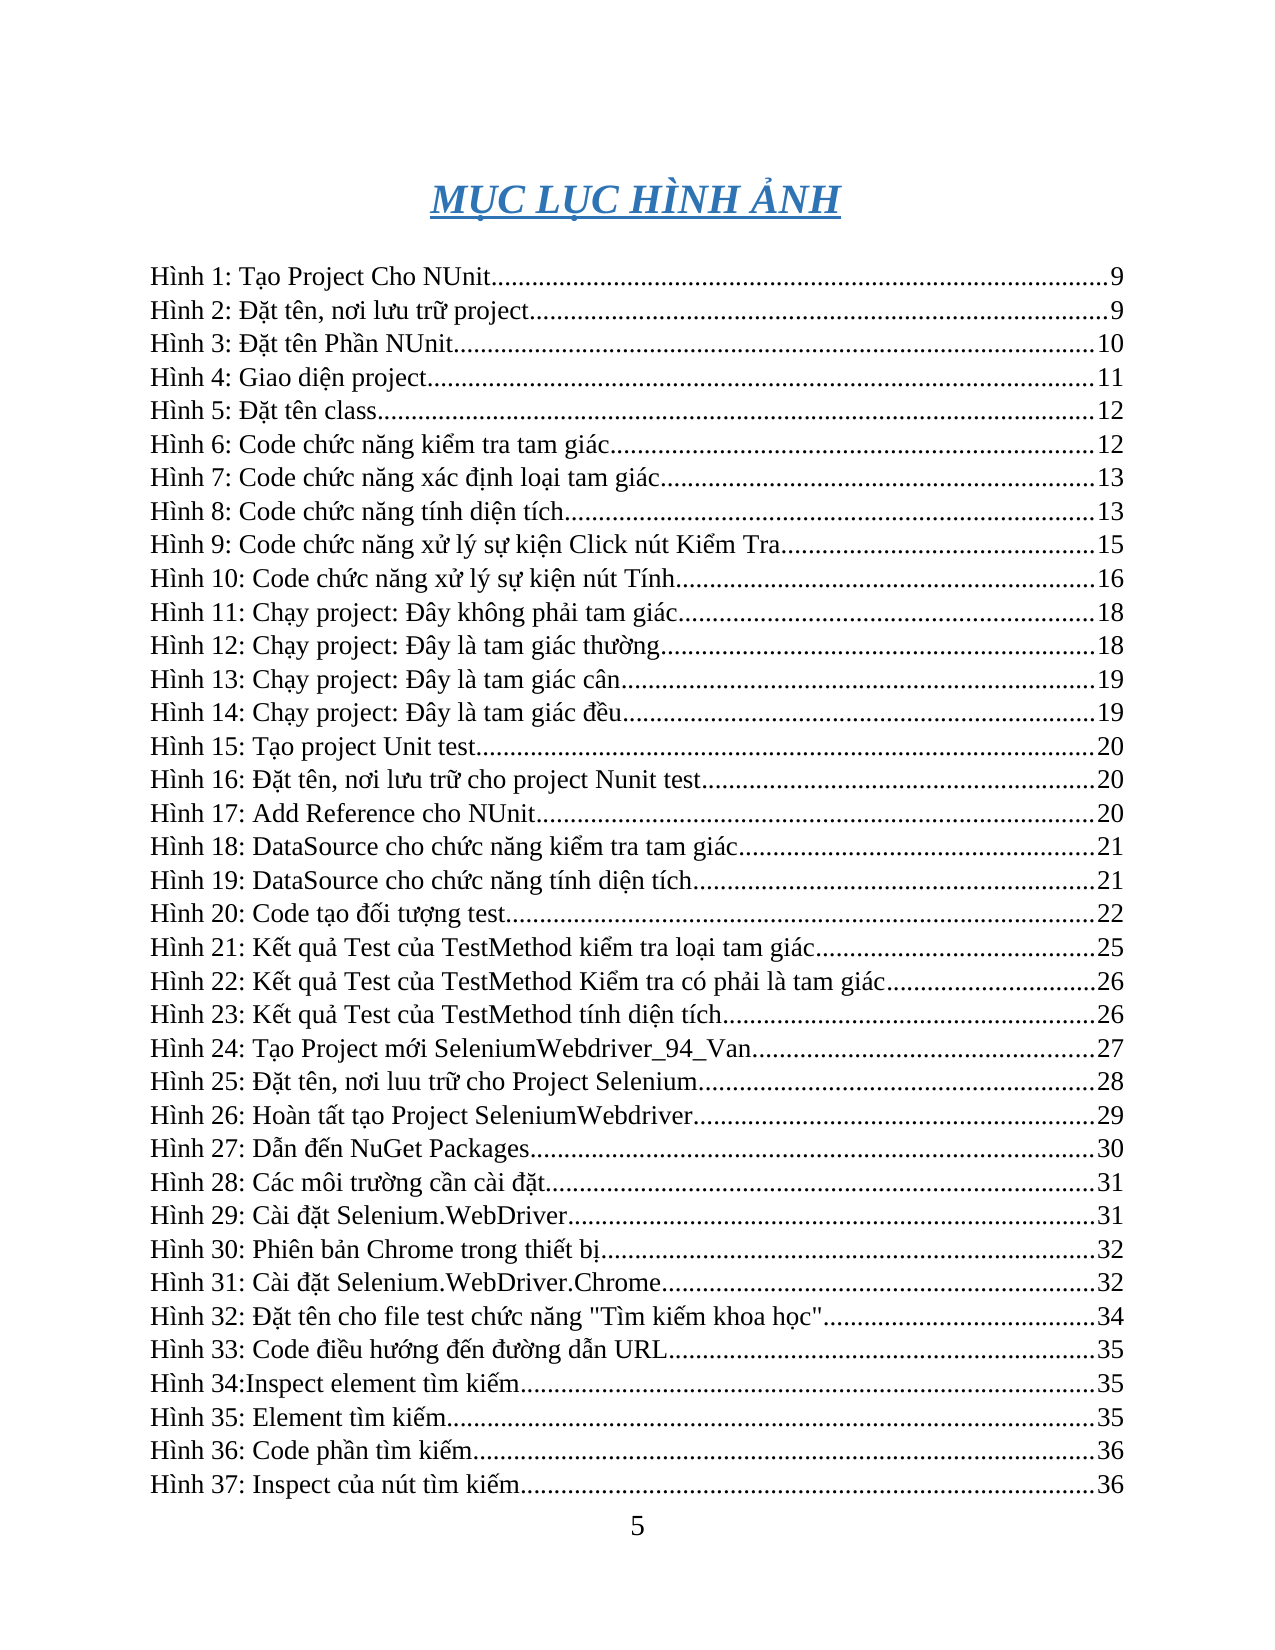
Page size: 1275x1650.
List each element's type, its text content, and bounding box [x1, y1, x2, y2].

text Hình 4: Giao diện project 11 [150, 361, 1125, 392]
text Hình 21: Kết quả Test của TestMethod kiểm tra loại tam giác 25 [150, 931, 1125, 962]
text Hình 22: Kết quả Test của TestMethod Kiểm tra có phải là tam giác 26 [150, 964, 1125, 996]
text Hình 23: Kết quả Test của TestMethod tính diện tích 26 [150, 998, 1125, 1029]
text Hình 5: Đặt tên class 12 [150, 394, 1125, 426]
text Hình 20: Code tạo đối tượng test 22 [150, 897, 1125, 929]
text Hình 30: Phiên bản Chrome trong thiết bị 32 [150, 1233, 1125, 1264]
text Hình 25: Đặt tên, nơi luu trữ cho Project Selenium 28 [150, 1065, 1125, 1096]
text Hình 27: Dẫn đến NuGet Packages 30 [150, 1132, 1125, 1163]
text Hình 19: DataSource cho chức năng tính diện tích 21 [150, 864, 1125, 895]
text Hình 6: Code chức năng kiểm tra tam giác 12 [150, 428, 1125, 459]
text Hình 18: DataSource cho chức năng kiểm tra tam giác 21 [150, 830, 1125, 862]
text Hình 31: Cài đặt Selenium.WebDriver.Chrome 32 [150, 1266, 1125, 1298]
text Hình 8: Code chức năng tính diện tích 13 [150, 495, 1125, 526]
text Hình 28: Các môi trường cần cài đặt 31 [150, 1166, 1125, 1197]
text Hình 37: Inspect của nút tìm kiếm 36 [150, 1468, 1125, 1499]
text Hình 9: Code chức năng xử lý sự kiện Click nút Kiểm Tra 15 [150, 528, 1125, 560]
subtitle MỤC LỤC HÌNH ẢNH [150, 175, 1125, 223]
text Hình 12: Chạy project: Đây là tam giác thường 18 [150, 629, 1125, 660]
text Hình 10: Code chức năng xử lý sự kiện nút Tính 16 [150, 562, 1125, 593]
text Hình 15: Tạo project Unit test 20 [150, 730, 1125, 761]
text Hình 14: Chạy project: Đây là tam giác đều 19 [150, 696, 1125, 727]
text Hình 26: Hoàn tất tạo Project SeleniumWebdriver 29 [150, 1099, 1125, 1130]
text Hình 32: Đặt tên cho file test chức năng "Tìm kiếm khoa học" 34 [150, 1300, 1125, 1331]
text Hình 24: Tạo Project mới SeleniumWebdriver_94_Van 27 [150, 1032, 1125, 1063]
text Hình 2: Đặt tên, nơi lưu trữ project 9 [150, 294, 1125, 325]
text Hình 29: Cài đặt Selenium.WebDriver 31 [150, 1199, 1125, 1231]
text Hình 36: Code phần tìm kiếm 36 [150, 1434, 1125, 1465]
text Hình 7: Code chức năng xác định loại tam giác 13 [150, 461, 1125, 493]
text Hình 3: Đặt tên Phần NUnit 10 [150, 327, 1125, 358]
text Hình 17: Add Reference cho NUnit 20 [150, 797, 1125, 828]
text Hình 35: Element tìm kiếm 35 [150, 1401, 1125, 1432]
text Hình 33: Code điều hướng đến đường dẫn URL 35 [150, 1333, 1125, 1365]
text Hình 16: Đặt tên, nơi lưu trữ cho project Nunit test 20 [150, 763, 1125, 794]
text Hình 34:Inspect element tìm kiếm 35 [150, 1367, 1125, 1398]
text Hình 11: Chạy project: Đây không phải tam giác 18 [150, 596, 1125, 627]
text Hình 13: Chạy project: Đây là tam giác cân 19 [150, 663, 1125, 694]
text Hình 1: Tạo Project Cho NUnit 9 [150, 260, 1125, 291]
